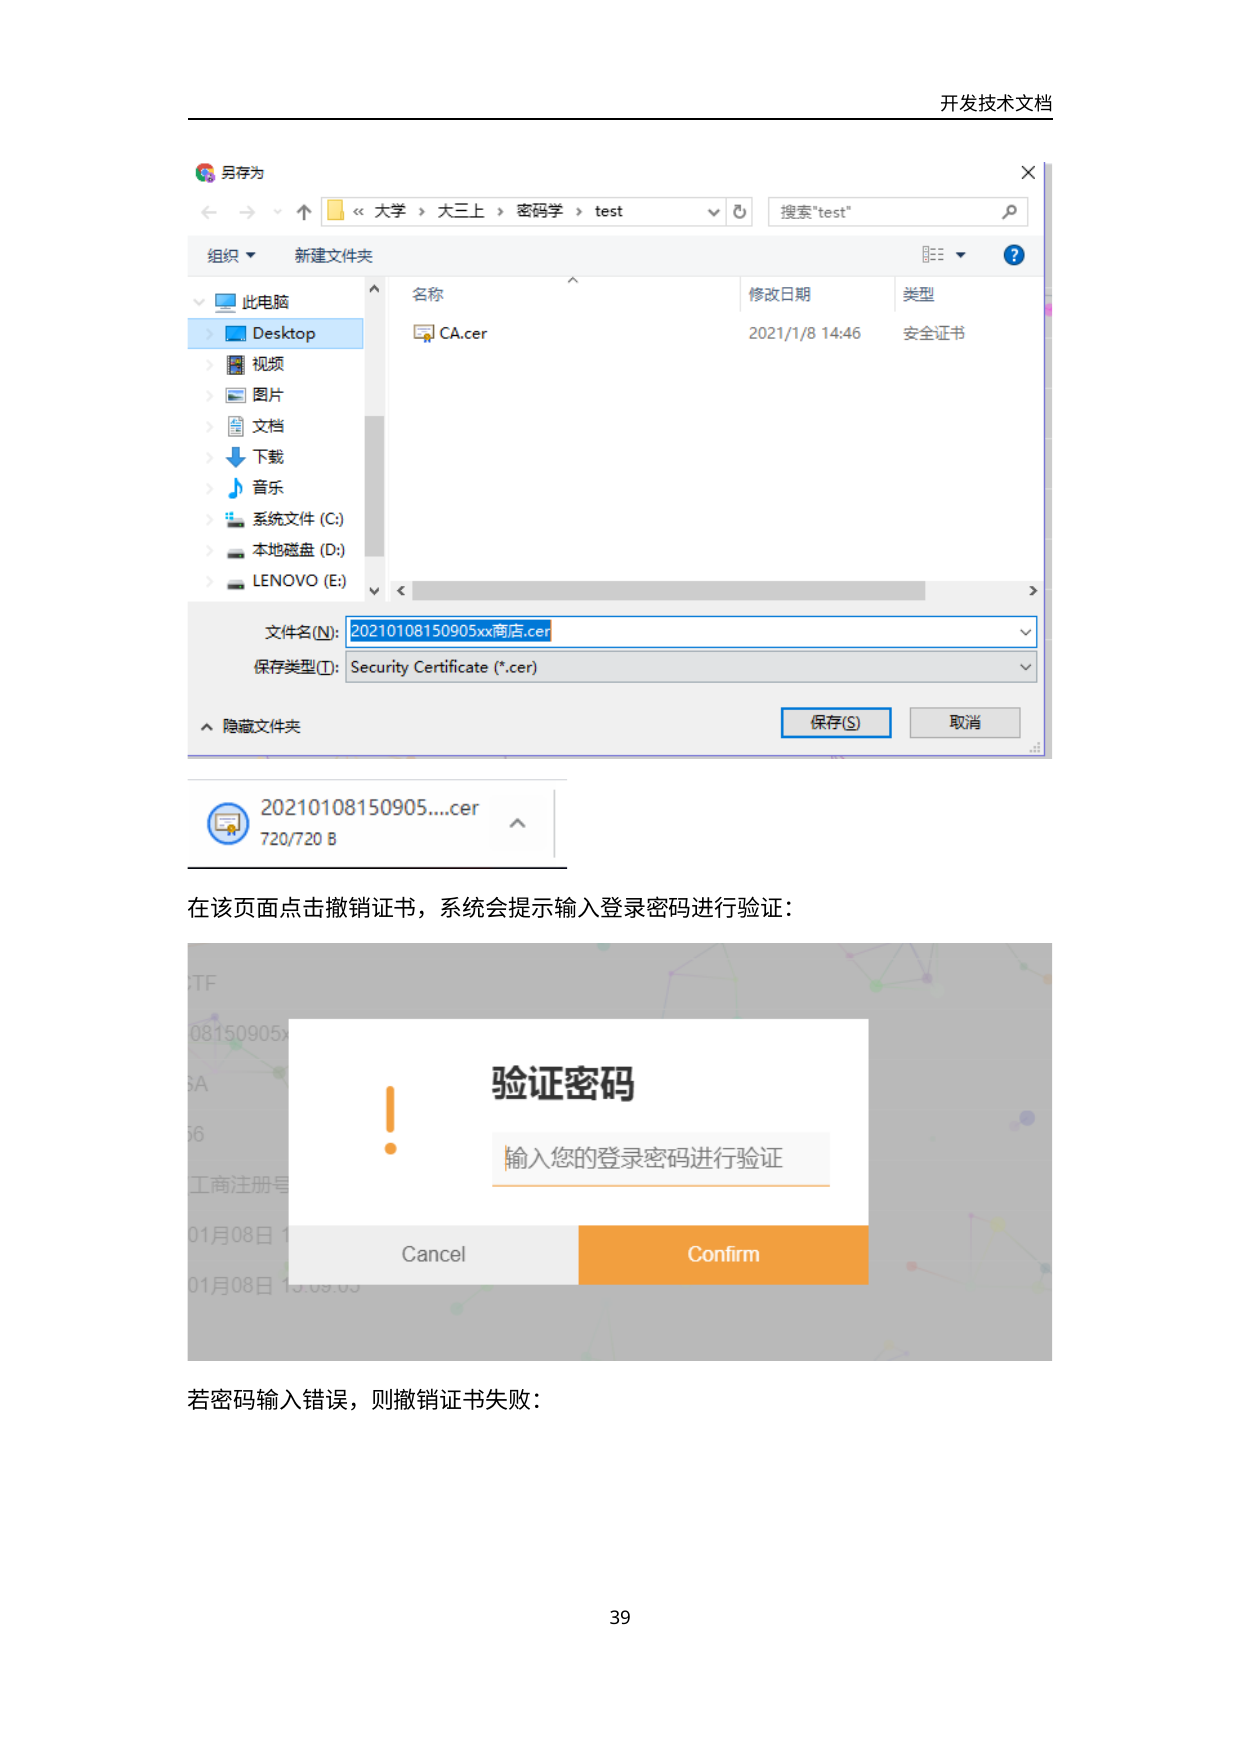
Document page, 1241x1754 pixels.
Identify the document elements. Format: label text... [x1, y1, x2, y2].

text 若密码输入错误，则撤销证书失败： [187, 1381, 1053, 1415]
text 在该页面点击撤销证书，系统会提示输入登录密码进行验证： [187, 890, 1053, 923]
picture [187, 779, 568, 869]
picture [187, 162, 1053, 759]
picture [187, 943, 1053, 1361]
